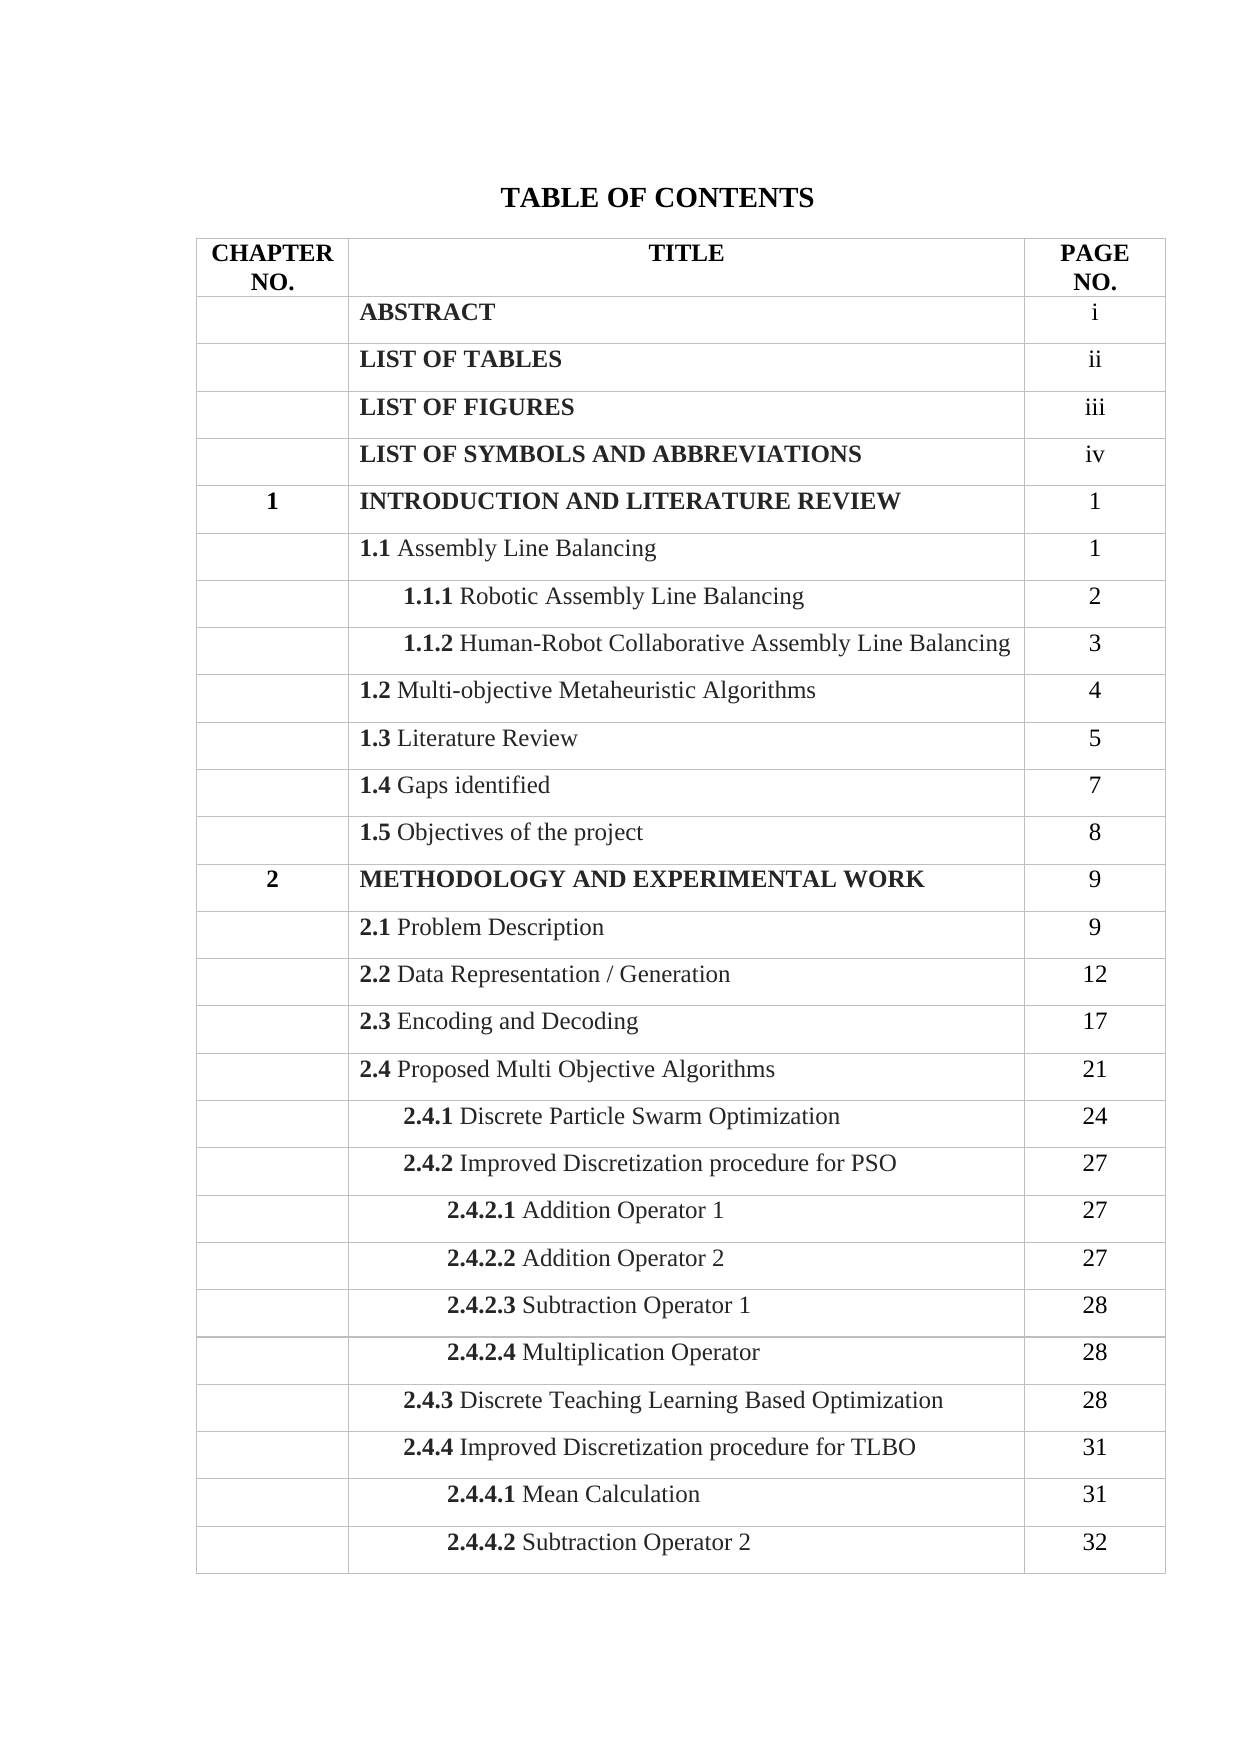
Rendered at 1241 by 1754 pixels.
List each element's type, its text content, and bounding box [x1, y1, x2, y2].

table_cell 2.4.2.4 Multiplication Operator [349, 1338, 1024, 1384]
table_cell METHODOLOGY AND EXPERIMENTAL WORK [349, 865, 1024, 911]
table_cell 1.1.2 Human-Robot Collaborative Assembly Line Balancing [349, 628, 1024, 674]
table_cell 7 [1025, 770, 1165, 816]
table_cell 9 [1025, 912, 1165, 958]
table_cell 32 [1025, 1527, 1165, 1573]
table_cell [197, 439, 348, 485]
table_cell 1.1.1 Robotic Assembly Line Balancing [349, 581, 1024, 627]
table_cell 28 [1025, 1338, 1165, 1384]
table_cell 31 [1025, 1479, 1165, 1526]
table_cell [197, 1385, 348, 1431]
table_cell 1.4 Gaps identified [349, 770, 1024, 816]
text TABLE OF CONTENTS [195, 180, 1120, 213]
table_cell [197, 392, 348, 438]
table_cell 2.3 Encoding and Decoding [349, 1006, 1024, 1053]
table_cell LIST OF SYMBOLS AND ABBREVIATIONS [349, 439, 1024, 485]
table_cell i [1025, 297, 1165, 343]
table_cell [197, 1006, 348, 1053]
table_cell 2.4.3 Discrete Teaching Learning Based Optimization [349, 1385, 1024, 1431]
table_cell 2.4.4 Improved Discretization procedure for TLBO [349, 1432, 1024, 1478]
table_cell [197, 675, 348, 722]
table_cell INTRODUCTION AND LITERATURE REVIEW [349, 486, 1024, 532]
table_cell [197, 1290, 348, 1336]
table_cell 2 [1025, 581, 1165, 627]
table_cell 2.4 Proposed Multi Objective Algorithms [349, 1054, 1024, 1100]
table_cell [197, 817, 348, 863]
table_cell [197, 297, 348, 343]
table_cell [197, 581, 348, 627]
table_cell [197, 912, 348, 958]
table_cell ii [1025, 344, 1165, 391]
table_cell 1.2 Multi-objective Metaheuristic Algorithms [349, 675, 1024, 722]
table_cell 21 [1025, 1054, 1165, 1100]
table_cell 5 [1025, 723, 1165, 769]
table_cell 1.5 Objectives of the project [349, 817, 1024, 863]
table_cell 1 [1025, 486, 1165, 532]
table_cell 9 [1025, 865, 1165, 911]
table_cell 27 [1025, 1148, 1165, 1194]
table_cell 2.4.2.2 Addition Operator 2 [349, 1243, 1024, 1289]
table_cell iv [1025, 439, 1165, 485]
table_cell iii [1025, 392, 1165, 438]
table_cell 2.4.2 Improved Discretization procedure for PSO [349, 1148, 1024, 1194]
table_cell [197, 770, 348, 816]
table_cell [197, 959, 348, 1005]
table_header TITLE [349, 239, 1024, 296]
table_cell [197, 628, 348, 674]
table_cell 27 [1025, 1243, 1165, 1289]
table_cell 2 [197, 865, 348, 911]
table_header PAGE NO. [1025, 239, 1165, 296]
table_cell [197, 1527, 348, 1573]
table_cell [197, 1432, 348, 1478]
table_cell 12 [1025, 959, 1165, 1005]
table_cell 2.4.1 Discrete Particle Swarm Optimization [349, 1101, 1024, 1147]
table_cell 24 [1025, 1101, 1165, 1147]
table_cell 3 [1025, 628, 1165, 674]
table_cell 2.4.2.3 Subtraction Operator 1 [349, 1290, 1024, 1336]
table_cell [197, 1243, 348, 1289]
table_cell LIST OF TABLES [349, 344, 1024, 391]
table_cell [197, 723, 348, 769]
table_cell 1 [197, 486, 348, 532]
table_cell 2.4.4.1 Mean Calculation [349, 1479, 1024, 1526]
table_cell 1.3 Literature Review [349, 723, 1024, 769]
table_cell 1.1 Assembly Line Balancing [349, 534, 1024, 580]
table_cell [197, 534, 348, 580]
table_cell 28 [1025, 1290, 1165, 1336]
table_cell [197, 1148, 348, 1194]
table_cell 2.4.4.2 Subtraction Operator 2 [349, 1527, 1024, 1573]
table_cell ABSTRACT [349, 297, 1024, 343]
table_header CHAPTER NO. [197, 239, 348, 296]
table_cell [197, 1338, 348, 1384]
table_cell 17 [1025, 1006, 1165, 1053]
table_cell 28 [1025, 1385, 1165, 1431]
table_cell 2.1 Problem Description [349, 912, 1024, 958]
table_cell [197, 1196, 348, 1242]
table_cell [197, 1054, 348, 1100]
table_cell 27 [1025, 1196, 1165, 1242]
table_cell [197, 1101, 348, 1147]
table_cell [197, 344, 348, 391]
table_cell [197, 1479, 348, 1526]
table_cell 1 [1025, 534, 1165, 580]
table_cell 2.4.2.1 Addition Operator 1 [349, 1196, 1024, 1242]
table_cell 2.2 Data Representation / Generation [349, 959, 1024, 1005]
table_cell 4 [1025, 675, 1165, 722]
table_cell 31 [1025, 1432, 1165, 1478]
table_cell LIST OF FIGURES [349, 392, 1024, 438]
table_cell 8 [1025, 817, 1165, 863]
